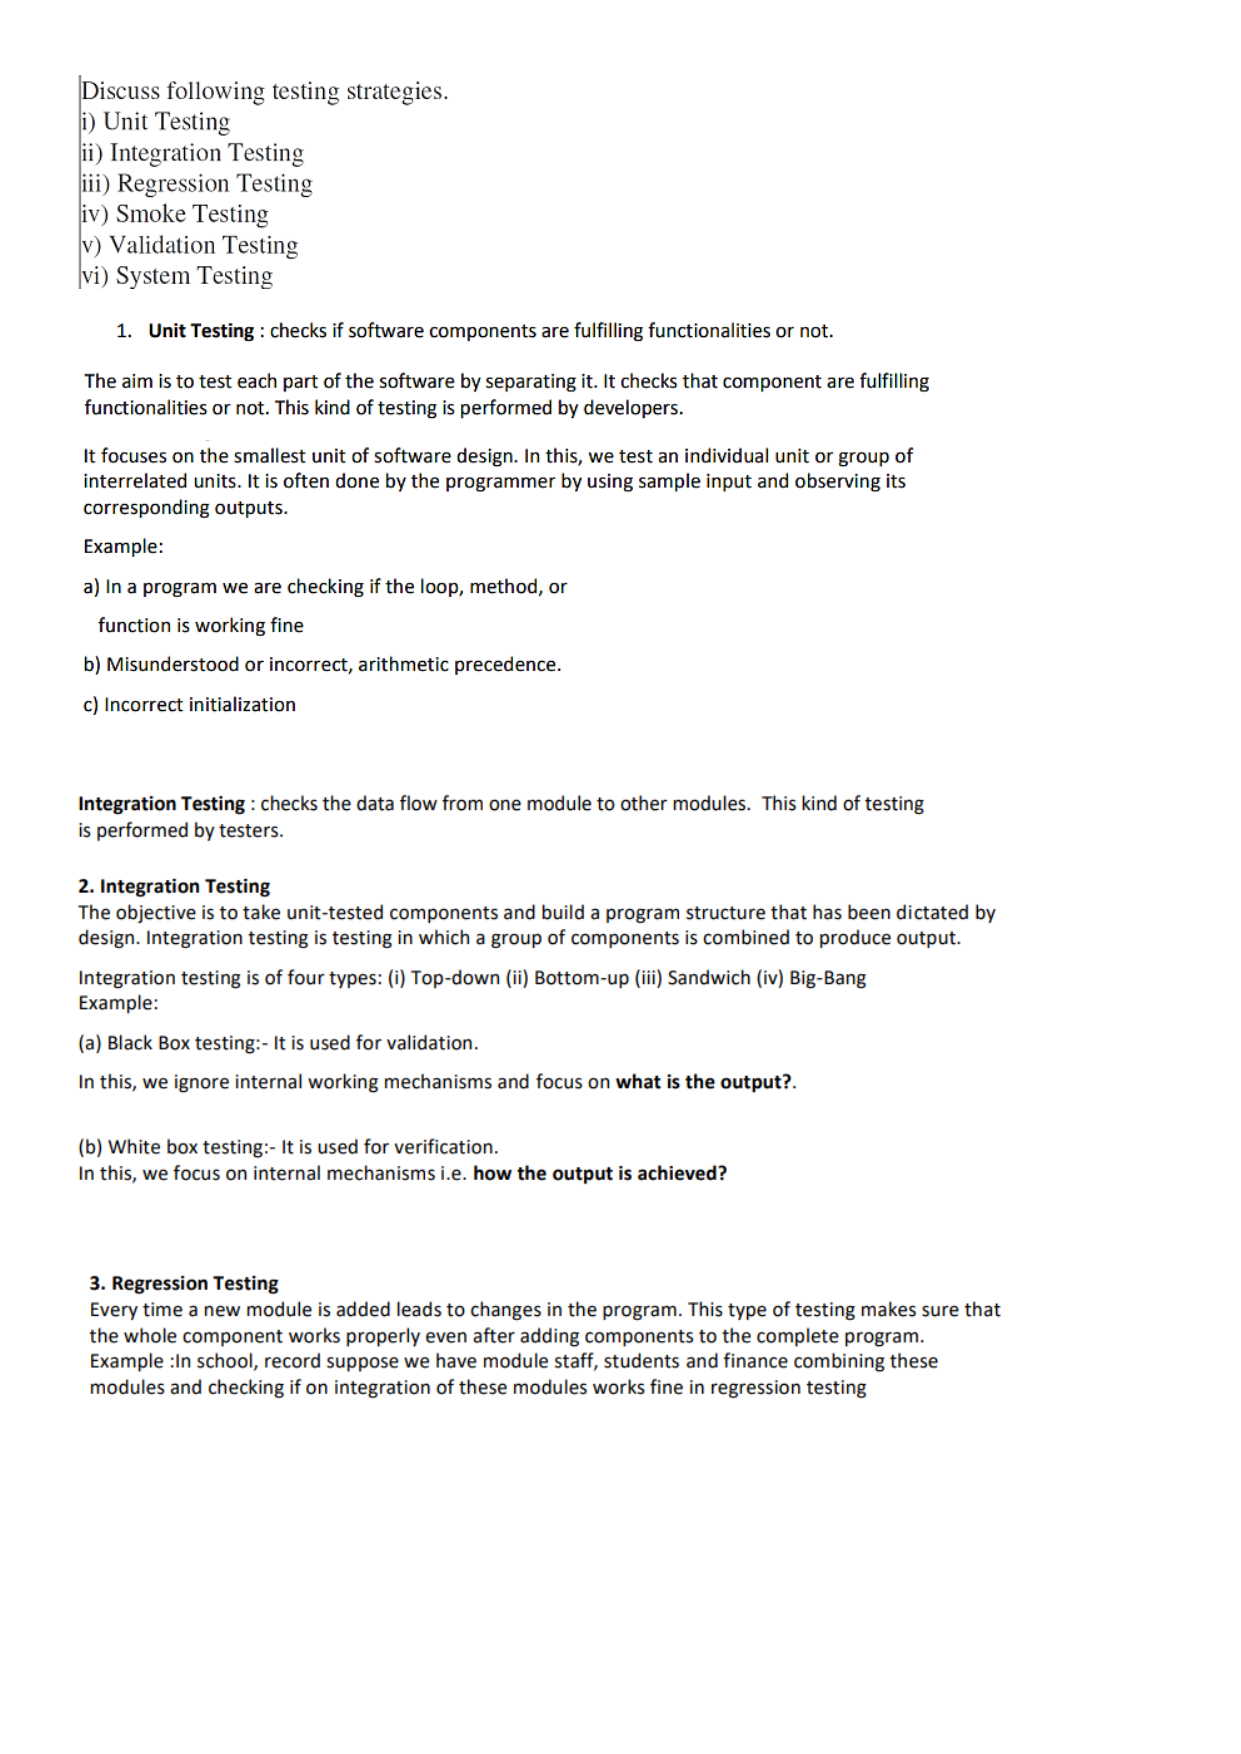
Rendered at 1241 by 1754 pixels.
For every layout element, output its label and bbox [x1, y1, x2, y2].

picture [75, 307, 934, 422]
picture [75, 440, 937, 715]
picture [75, 782, 938, 851]
picture [75, 1261, 1015, 1399]
picture [75, 74, 472, 289]
picture [75, 869, 997, 1195]
